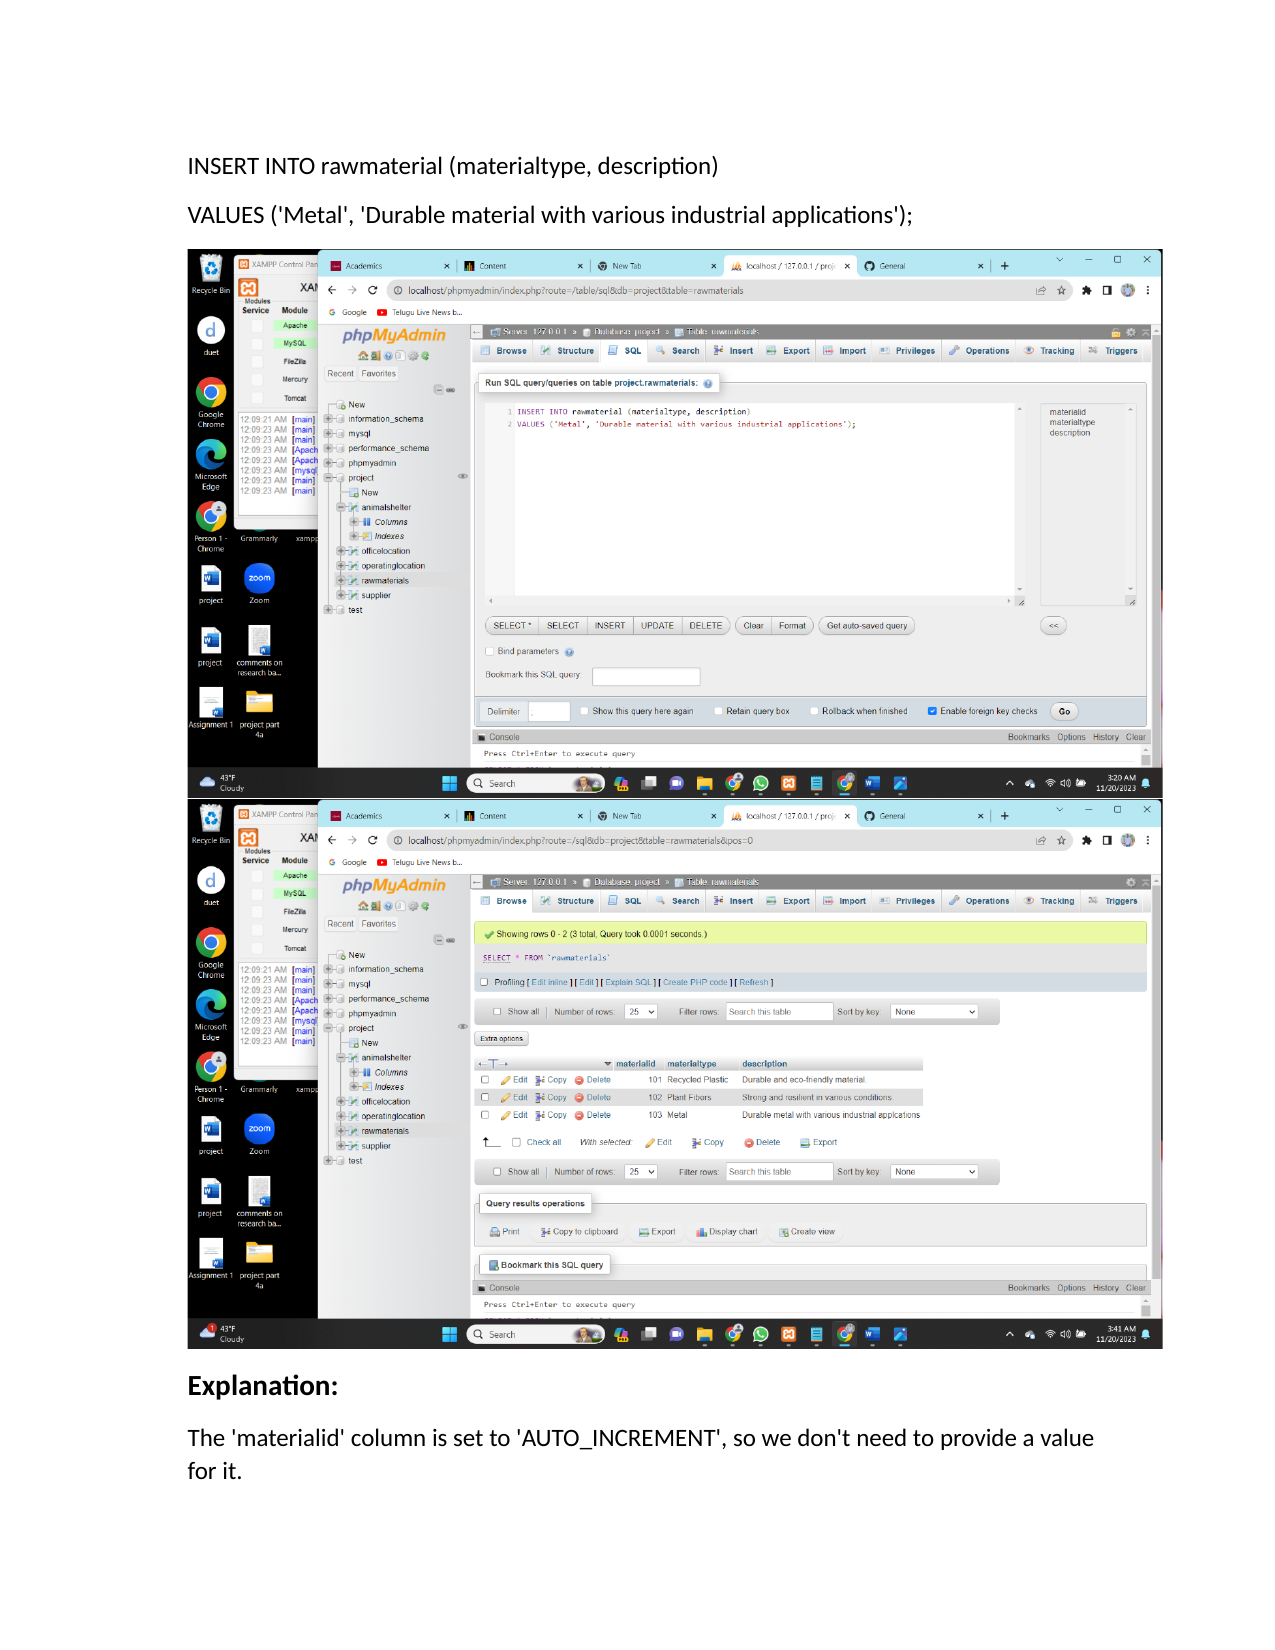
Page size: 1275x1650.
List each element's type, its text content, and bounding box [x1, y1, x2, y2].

picture [187, 799, 1163, 1349]
text Explanation: [187, 1367, 1125, 1403]
text INSERT INTO rawmaterial (materialtype, description) [187, 150, 1125, 181]
text The 'materialid' column is set to 'AUTO_INCREMENT', so we don't need to provide a value for it. [187, 1422, 1125, 1486]
picture [187, 249, 1163, 798]
text VALUES ('Metal', 'Durable material with various industrial applications'); [187, 199, 1125, 230]
